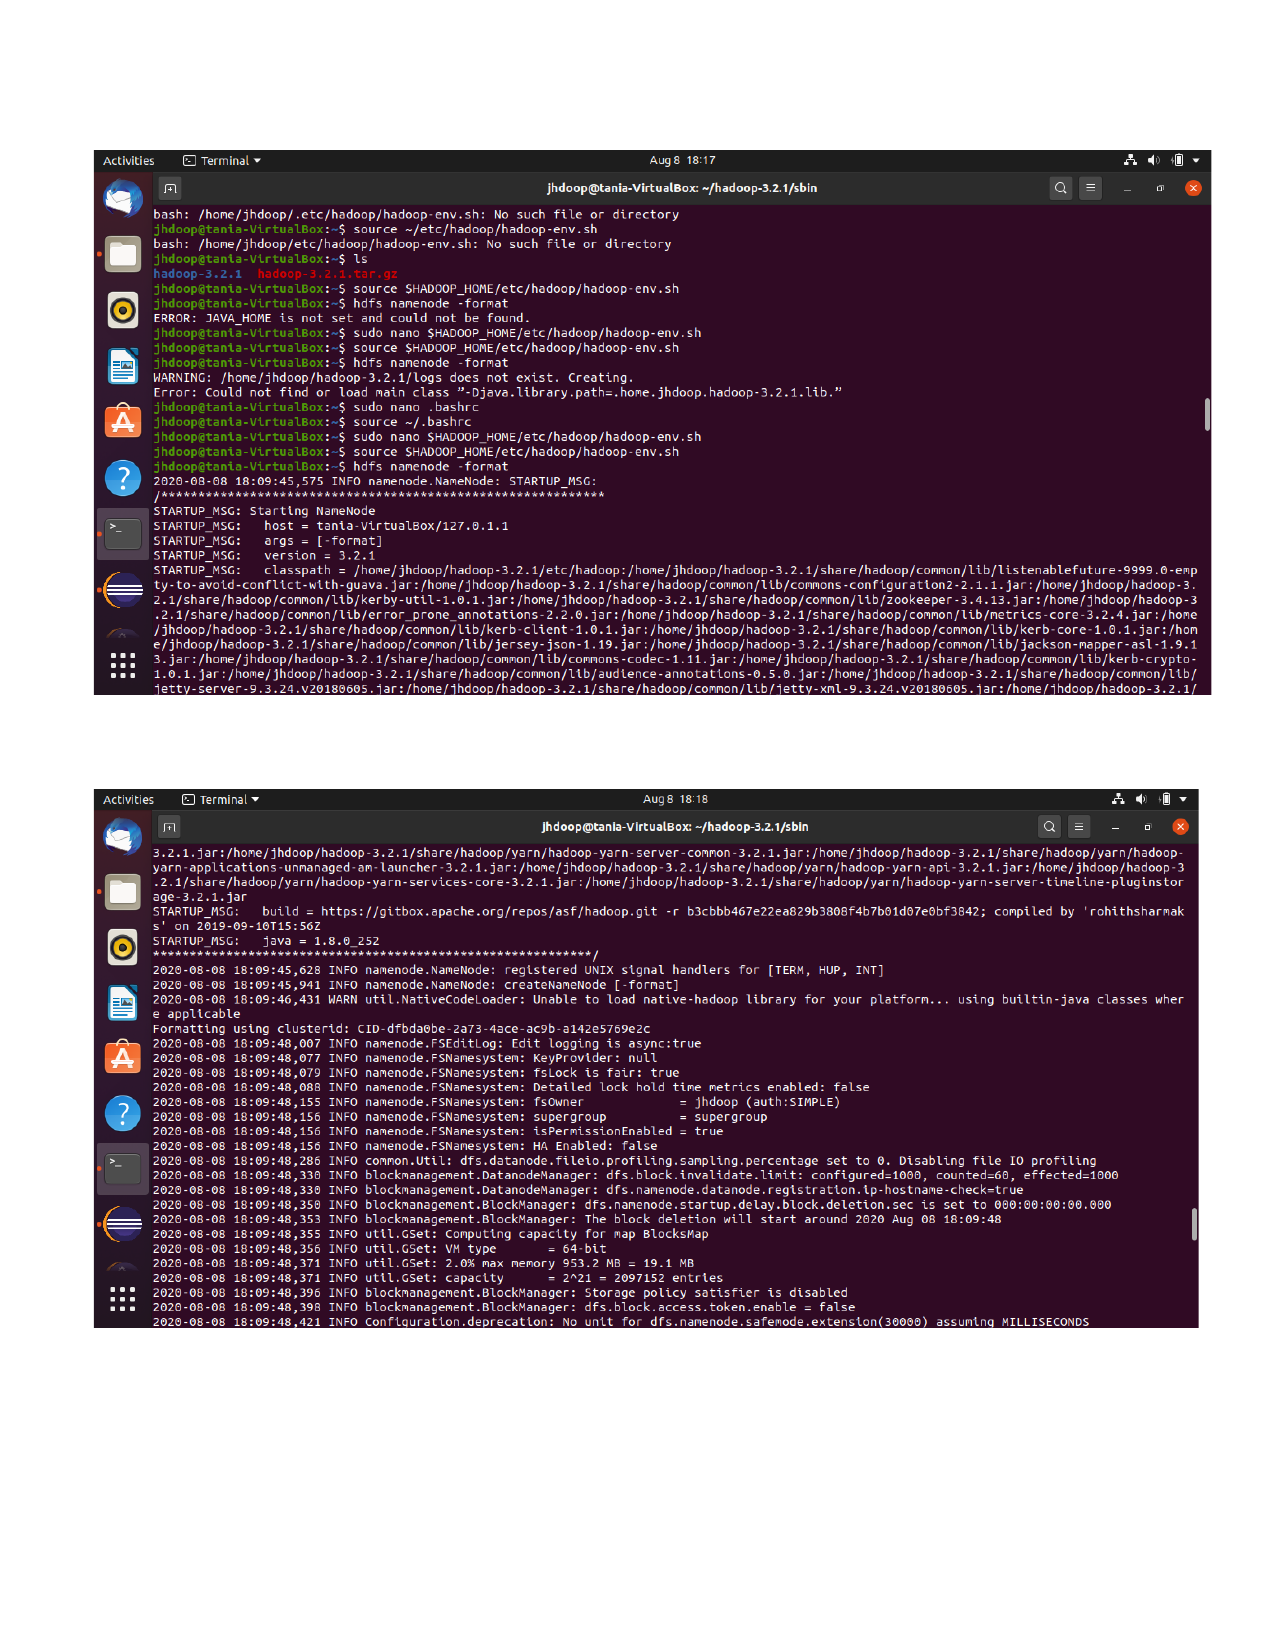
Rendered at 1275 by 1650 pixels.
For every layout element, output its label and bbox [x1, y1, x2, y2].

picture [93, 789, 1199, 1328]
picture [93, 150, 1212, 695]
